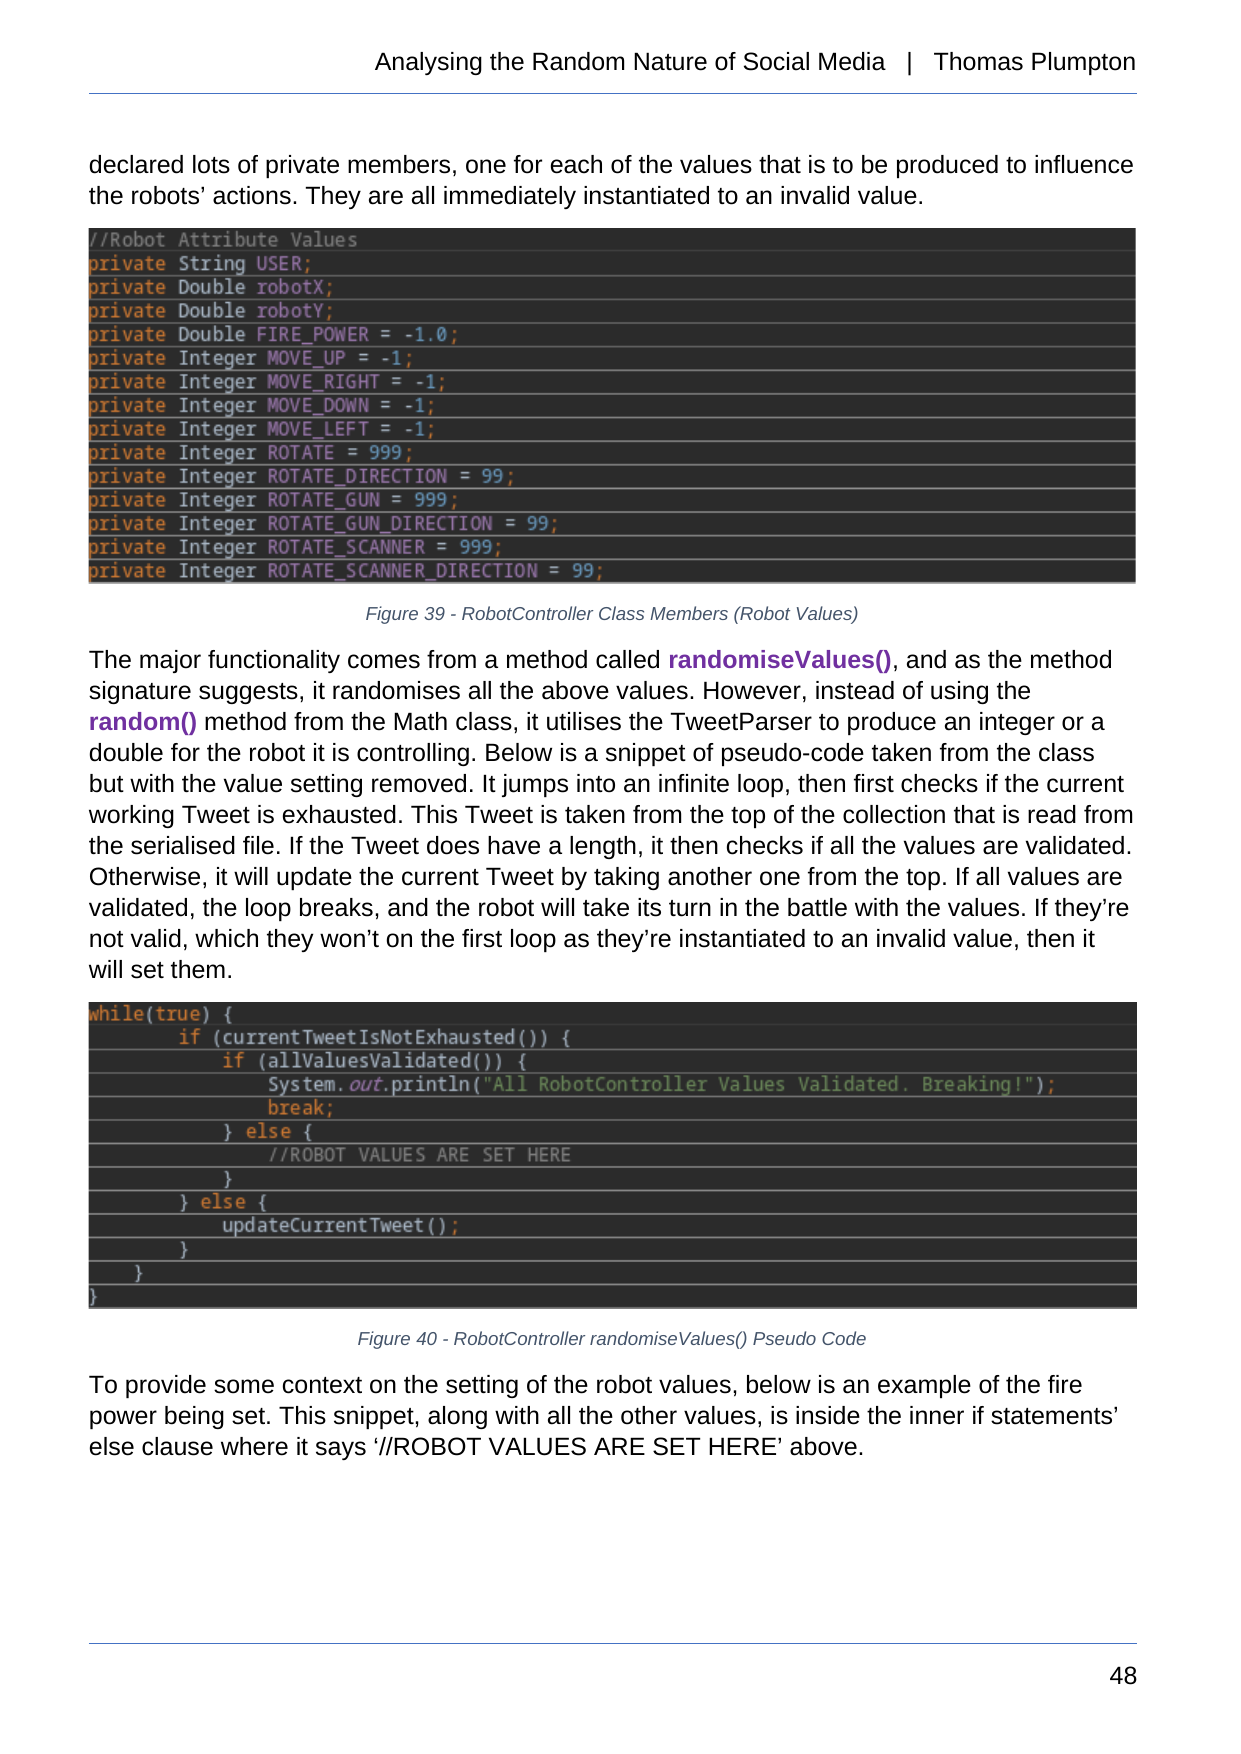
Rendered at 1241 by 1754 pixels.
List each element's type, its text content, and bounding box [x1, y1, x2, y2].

text Figure 39 - RobotController Class Members (Robot Values) [89, 602, 1137, 624]
text The major functionality comes from a method called randomiseValues(), and as the method signature suggests, it randomises all the above values. However, instead of using the random() method from the Math class, it utilises the TweetParser to produce an integer or a double for the robot it is controlling. Below is a snippet of pseudo-code taken from the class but with the value setting removed. It jumps into an infinite loop, then first checks if the current working Tweet is exhausted. This Tweet is taken from the top of the collection that is read from the serialised file. If the Tweet does have a length, it then checks if all the values are validated. Otherwise, it will update the current Tweet by taking another one from the top. If all values are validated, the loop breaks, and the robot will take its turn in the battle with the values. If they’re not valid, which they won’t on the first loop as they’re instantiated to an invalid value, then it will set them. [89, 645, 1137, 984]
text Figure 40 - RobotController randomiseValues() Pseudo Code [89, 1328, 1137, 1349]
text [89, 150, 1137, 210]
text To provide some context on the setting of the robot values, below is an example of the fire power being set. This snippet, along with all the other values, is inside the inner if statements’ else clause where it says ‘//ROBOT VALUES ARE SET HERE’ above. [89, 1370, 1137, 1461]
